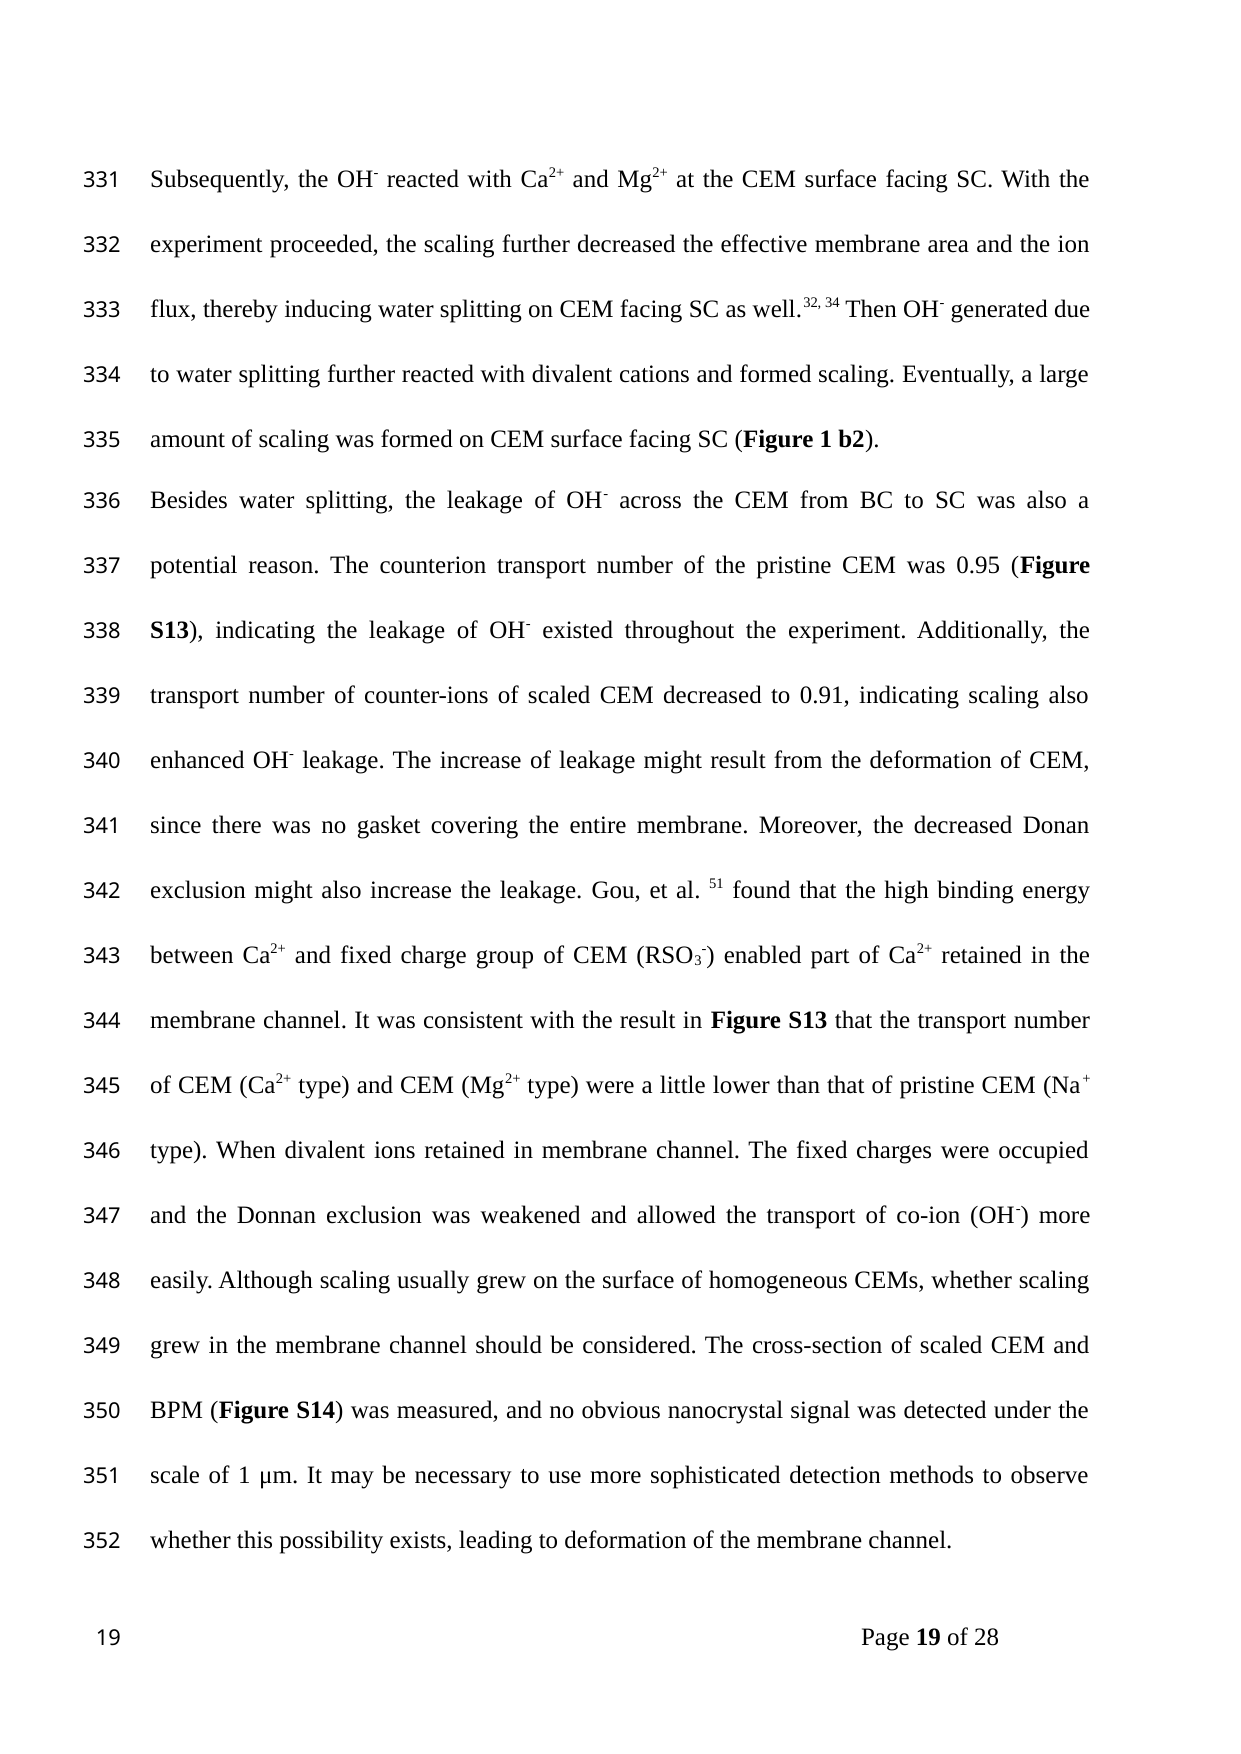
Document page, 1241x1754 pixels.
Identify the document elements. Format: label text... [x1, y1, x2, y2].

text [150, 162, 1090, 454]
text Besides water splitting, the leakage of OH- across the CEM from BC to SC was also a potential reason. The counterion transport number of the pristine CEM was 0.95 (Figure S13), indicating the leakage of OH- existed throughout the experiment. Additionally, the transport number of counter-ions of scaled CEM decreased to 0.91, indicating scaling also enhanced OH- leakage. The increase of leakage might result from the deformation of CEM, since there was no gasket covering the entire membrane. Moreover, the decreased Donan exclusion might also increase the leakage. Gou, et al. 51 found that the high binding energy between Ca2+ and fixed charge group of CEM (RSO3-) enabled part of Ca2+ retained in the membrane channel. It was consistent with the result in Figure S13 that the transport number of CEM (Ca2+ type) and CEM (Mg2+ type) were a little lower than that of pristine CEM (Na+ type). When divalent ions retained in membrane channel. The fixed charges were occupied and the Donnan exclusion was weakened and allowed the transport of co-ion (OH-) more easily. Although scaling usually grew on the surface of homogeneous CEMs, whether scaling grew in the membrane channel should be considered. The cross-section of scaled CEM and BPM (Figure S14) was measured, and no obvious nanocrystal signal was detected under the scale of 1 μm. It may be necessary to use more sophisticated detection methods to observe whether this possibility exists, leading to deformation of the membrane channel. [150, 483, 1090, 1556]
